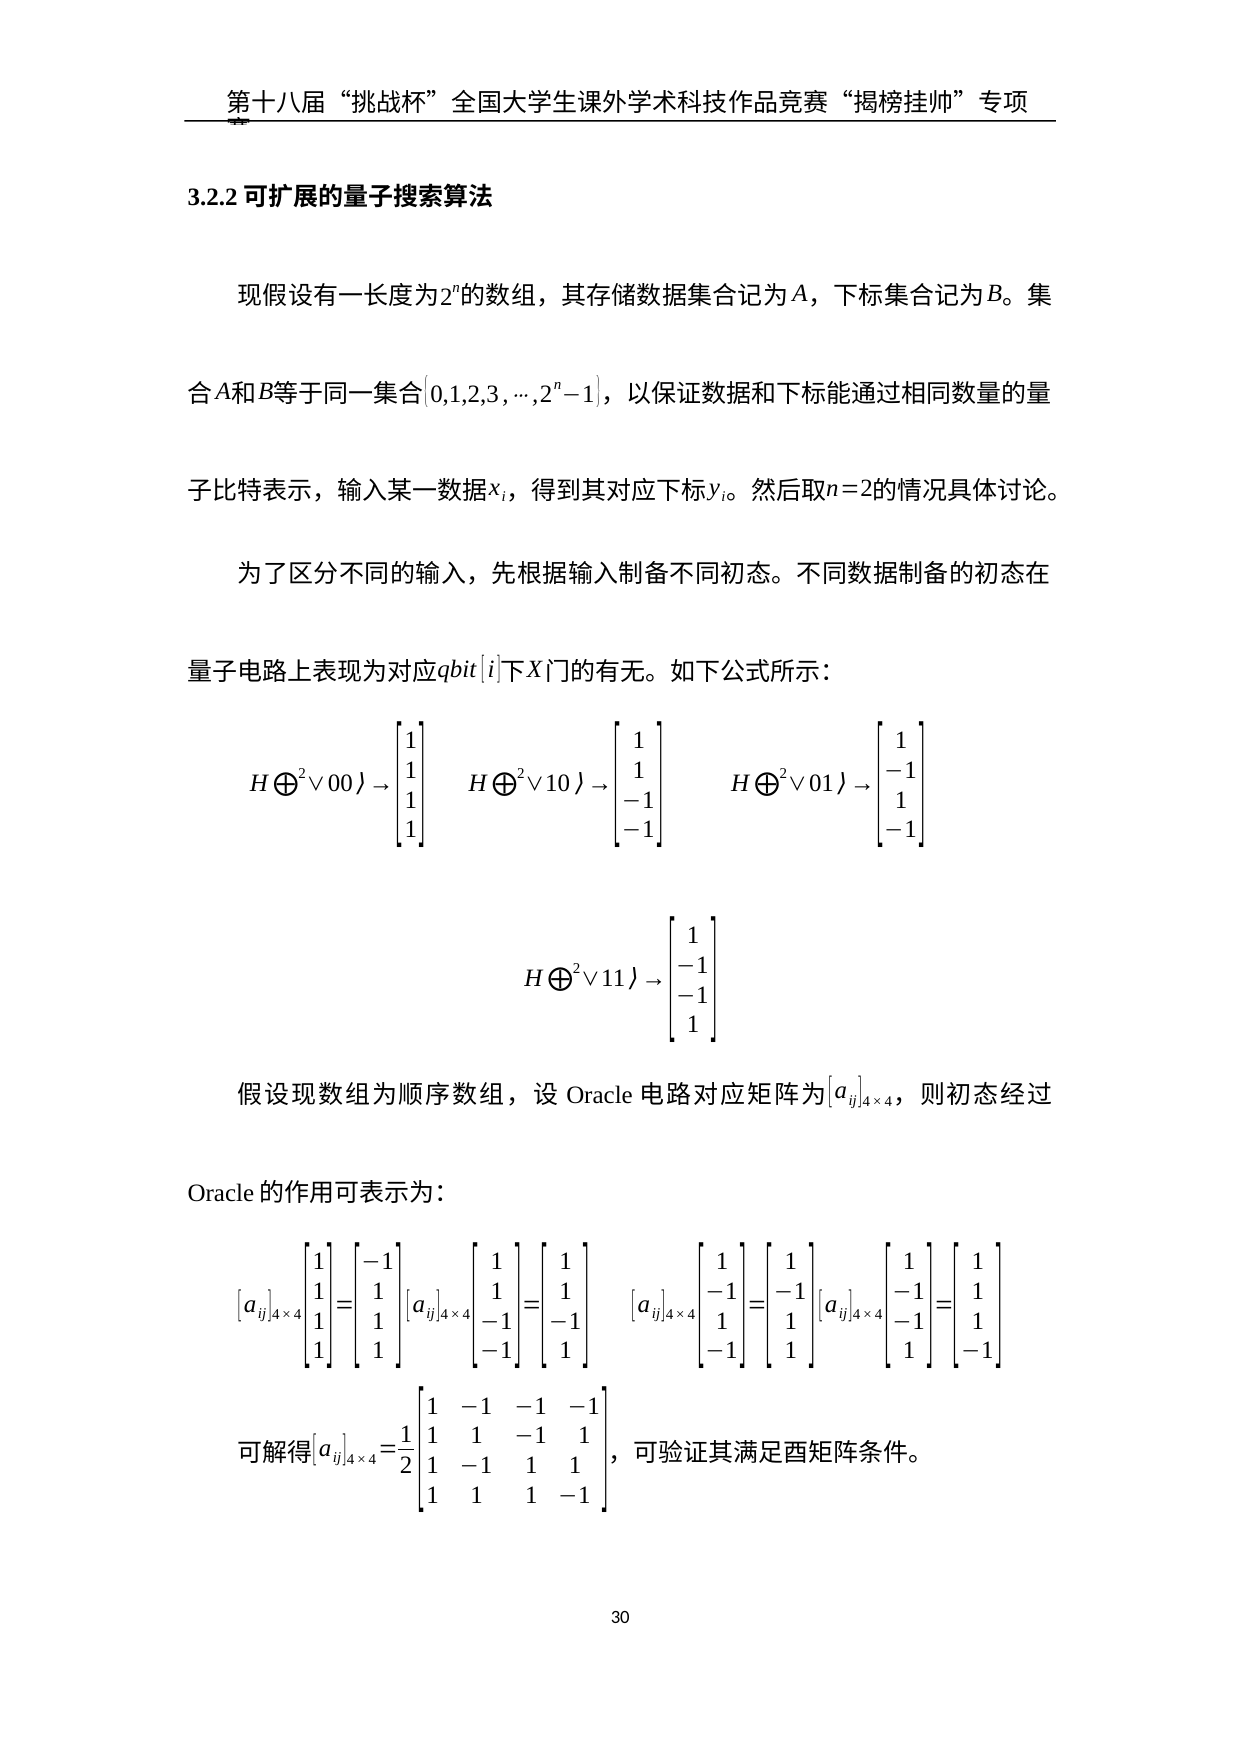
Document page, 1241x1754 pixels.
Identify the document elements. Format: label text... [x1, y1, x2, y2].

text 为了区分不同的输入，先根据输入制备不同初态。不同数据制备的初态在量子电路上表现为对应下门的有无。如下公式所示： [187, 539, 1053, 702]
subtitle 3.2.2 可扩展的量子搜索算法 [187, 162, 1053, 227]
text 现假设有一长度为的数组，其存储数据集合记为，下标集合记为。集合和等于同一集合，以保证数据和下标能通过相同数量的量子比特表示，输入某一数据，得到其对应下标。然后取的情况具体讨论。 [187, 261, 1053, 521]
text 可解得，可验证其满足酉矩阵条件。 [187, 1385, 1053, 1515]
text 假设现数组为顺序数组，设Oracle电路对应矩阵为，则初态经过Oracle的作用可表示为： [187, 1060, 1053, 1223]
